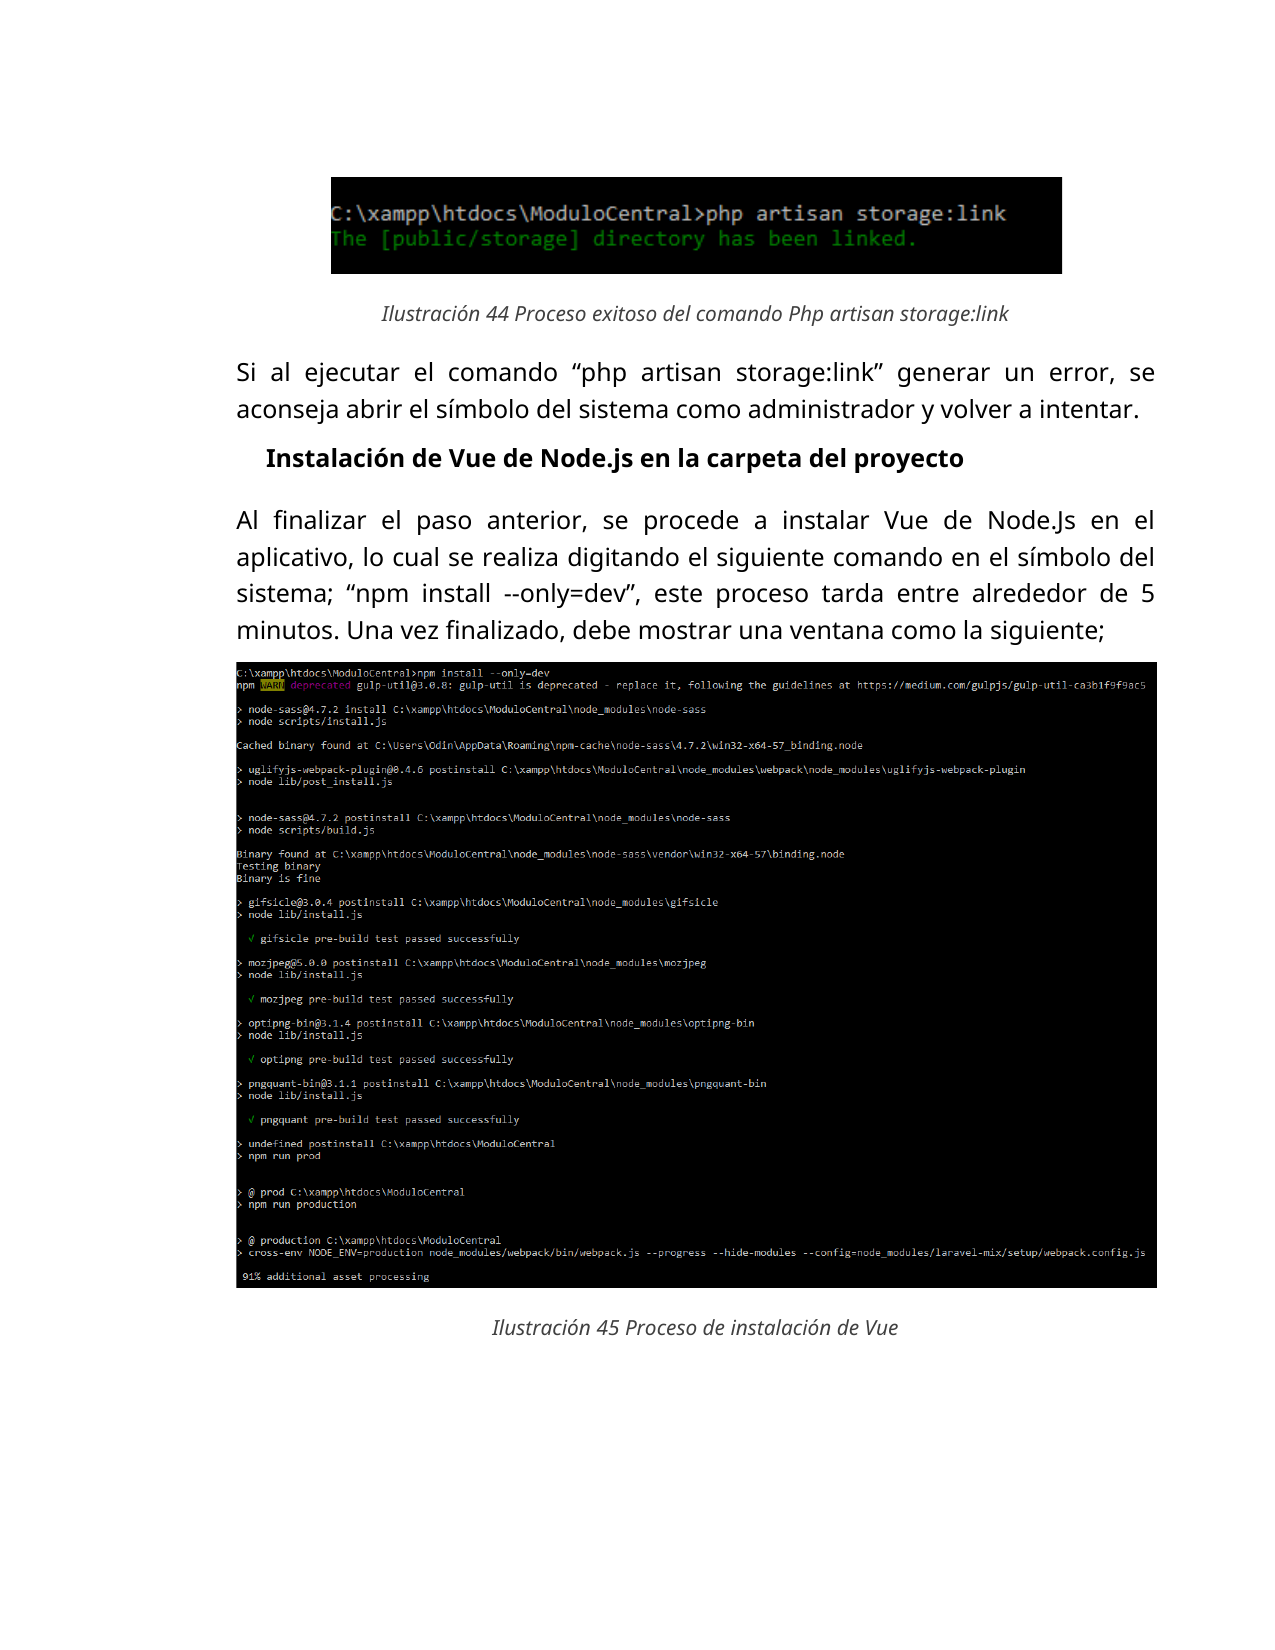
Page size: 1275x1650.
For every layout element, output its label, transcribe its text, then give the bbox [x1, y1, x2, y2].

text Al finalizar el paso anterior, se procede a instalar Vue de Node.Js en el aplicativo, lo cual se realiza digitando el siguiente comando en el símbolo del sistema; “npm install --only=dev”, este proceso tarda entre alrededor de 5 minutos. Una vez finalizado, debe mostrar una ventana como la siguiente; [236, 502, 1157, 647]
picture [236, 662, 1157, 1288]
text Si al ejecutar el comando “php artisan storage:link” generar un error, se aconseja abrir el símbolo del sistema como administrador y volver a intentar. [236, 355, 1157, 426]
picture [331, 177, 1063, 274]
text Instalación de Vue de Node.js en la carpeta del proyecto [266, 441, 1157, 475]
